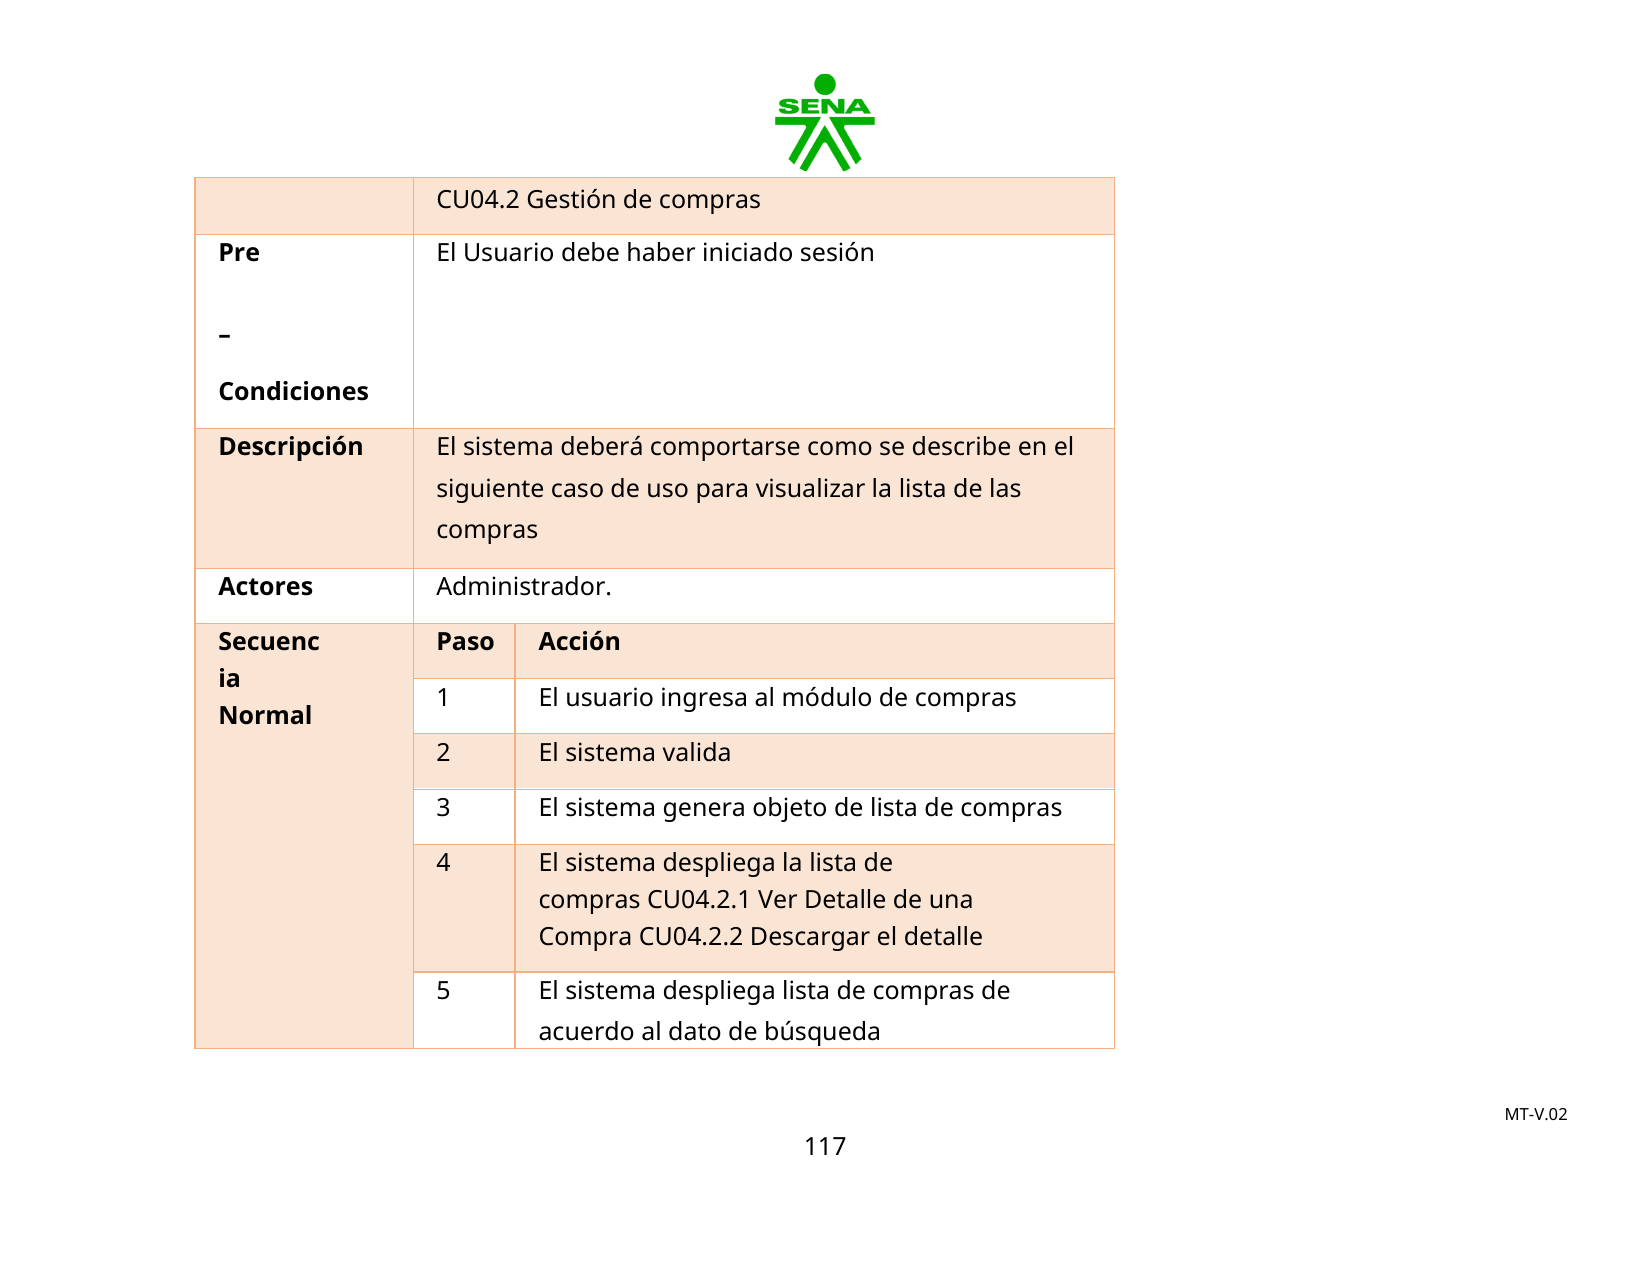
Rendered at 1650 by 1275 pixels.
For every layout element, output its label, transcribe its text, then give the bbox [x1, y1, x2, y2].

table_cell El sistema genera objeto de lista de compras [516, 790, 1114, 844]
table_cell El sistema valida [516, 734, 1114, 788]
table_cell Dependencias [196, 178, 413, 234]
table_cell Pre – Condiciones [196, 235, 413, 428]
table_cell El usuario ingresa al módulo de compras [516, 679, 1114, 733]
table_cell Descripción [196, 429, 413, 568]
table_cell Actores [196, 569, 413, 623]
table_cell Administrador. [414, 569, 1114, 623]
table_cell El sistema deberá comportarse como se describe en el siguiente caso de uso para visualizar la lista de las compras [414, 429, 1114, 568]
picture [775, 73, 875, 172]
table_cell El sistema despliega lista de compras de acuerdo al dato de búsqueda [516, 973, 1114, 1048]
table_cell Acción [516, 624, 1114, 678]
table_cell CU04 Compras CU04.2 Gestión de compras [414, 178, 1114, 234]
table_cell Paso [414, 624, 514, 678]
table_cell El sistema despliega la lista de compras CU04.2.1 Ver Detalle de una Compra CU04.2.2 Descargar el detalle [516, 845, 1114, 971]
table_cell 3 [414, 790, 514, 844]
table_cell Secuencia Normal [196, 624, 413, 1048]
table_cell 5 [414, 973, 514, 1048]
table_cell El Usuario debe haber iniciado sesión [414, 235, 1114, 428]
table_cell 2 [414, 734, 514, 788]
table_cell 4 [414, 845, 514, 971]
table_cell 1 [414, 679, 514, 733]
